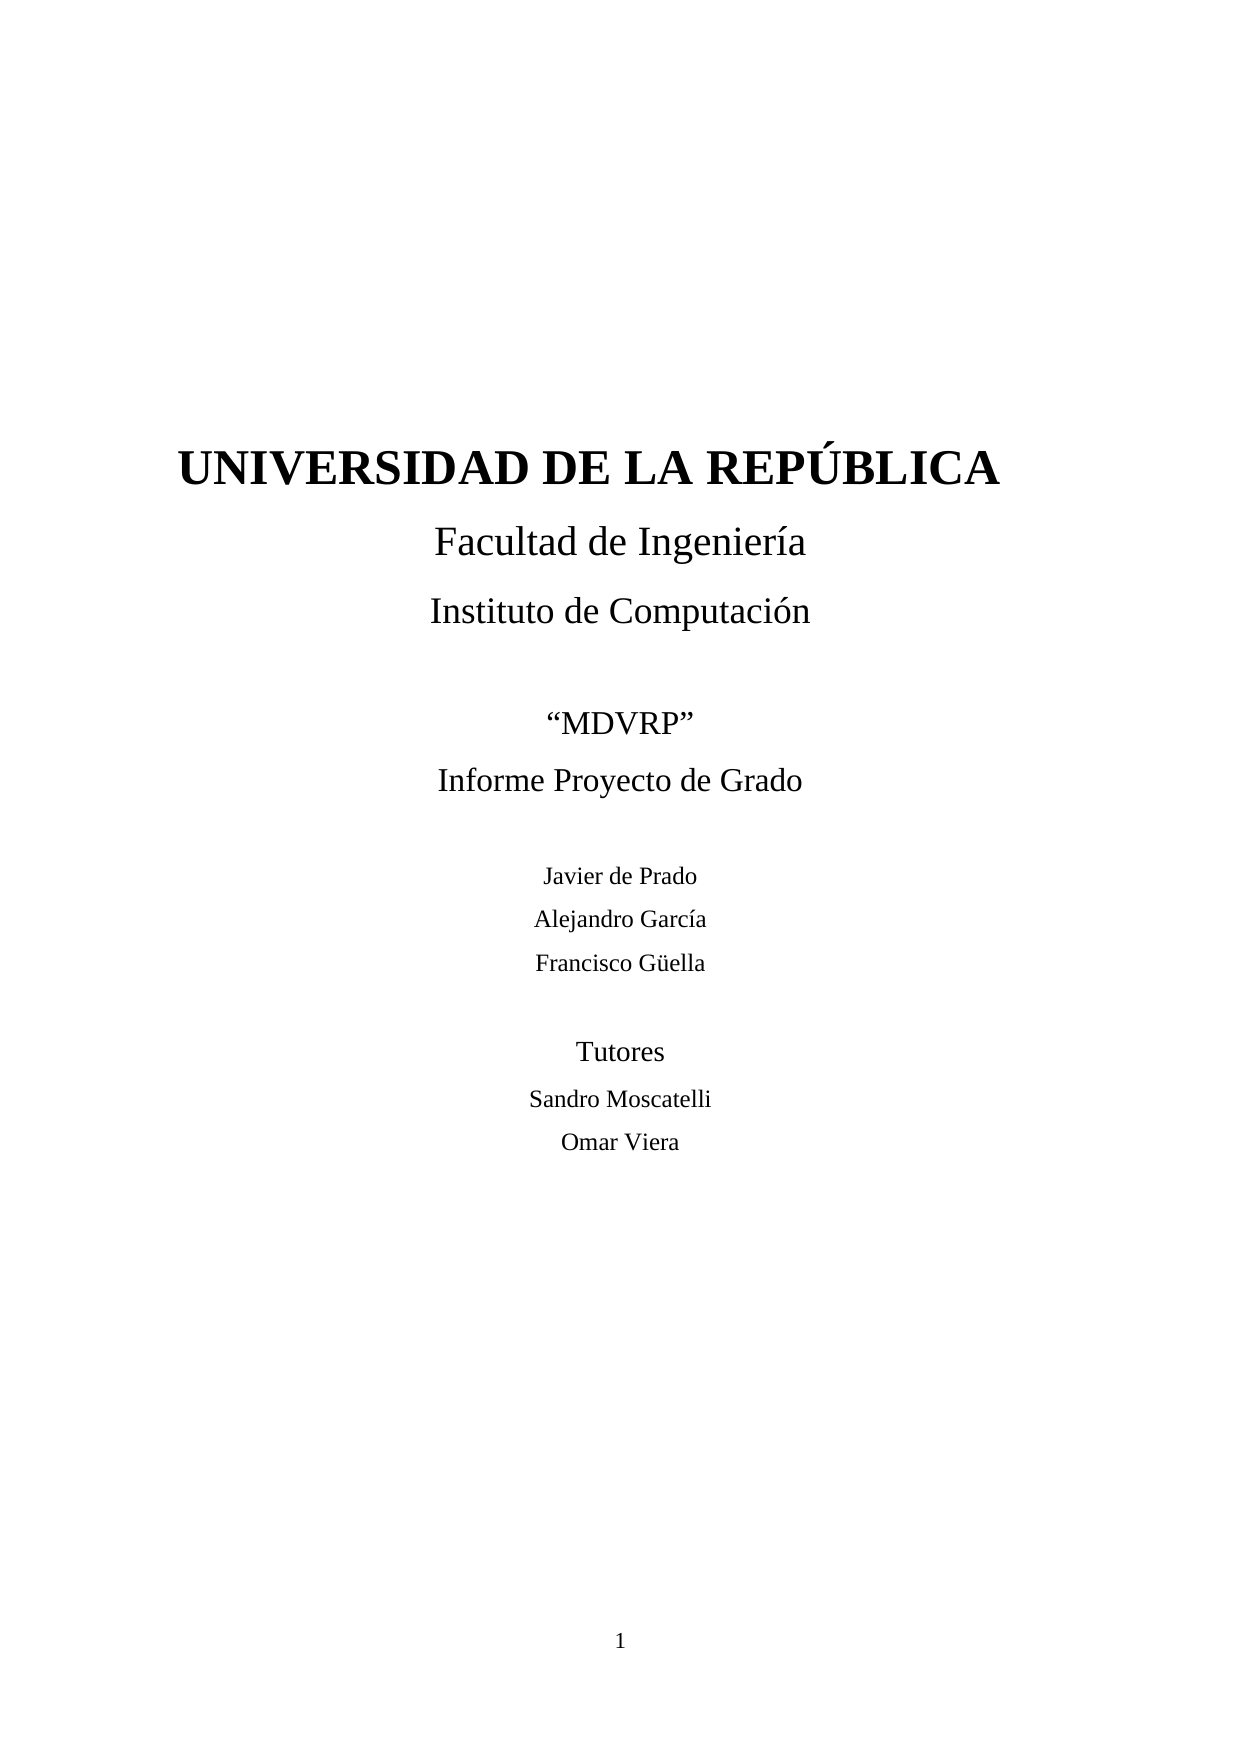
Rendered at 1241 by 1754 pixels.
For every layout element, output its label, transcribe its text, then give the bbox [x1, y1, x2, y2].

text UNIVERSIDAD DE LA REPÚBLICA [177, 438, 1063, 495]
text “MDVRP” [177, 703, 1063, 742]
text Francisco Güella [177, 948, 1063, 976]
text Alejandro García [177, 904, 1063, 933]
text Sandro Moscatelli [177, 1084, 1063, 1113]
text Omar Viera [177, 1127, 1063, 1156]
text Informe Proyecto de Grado [177, 761, 1063, 799]
text Tutores [177, 1034, 1063, 1067]
text Javier de Prado [177, 861, 1063, 890]
text Instituto de Computación [177, 588, 1063, 631]
text Facultad de Ingeniería [177, 516, 1063, 564]
